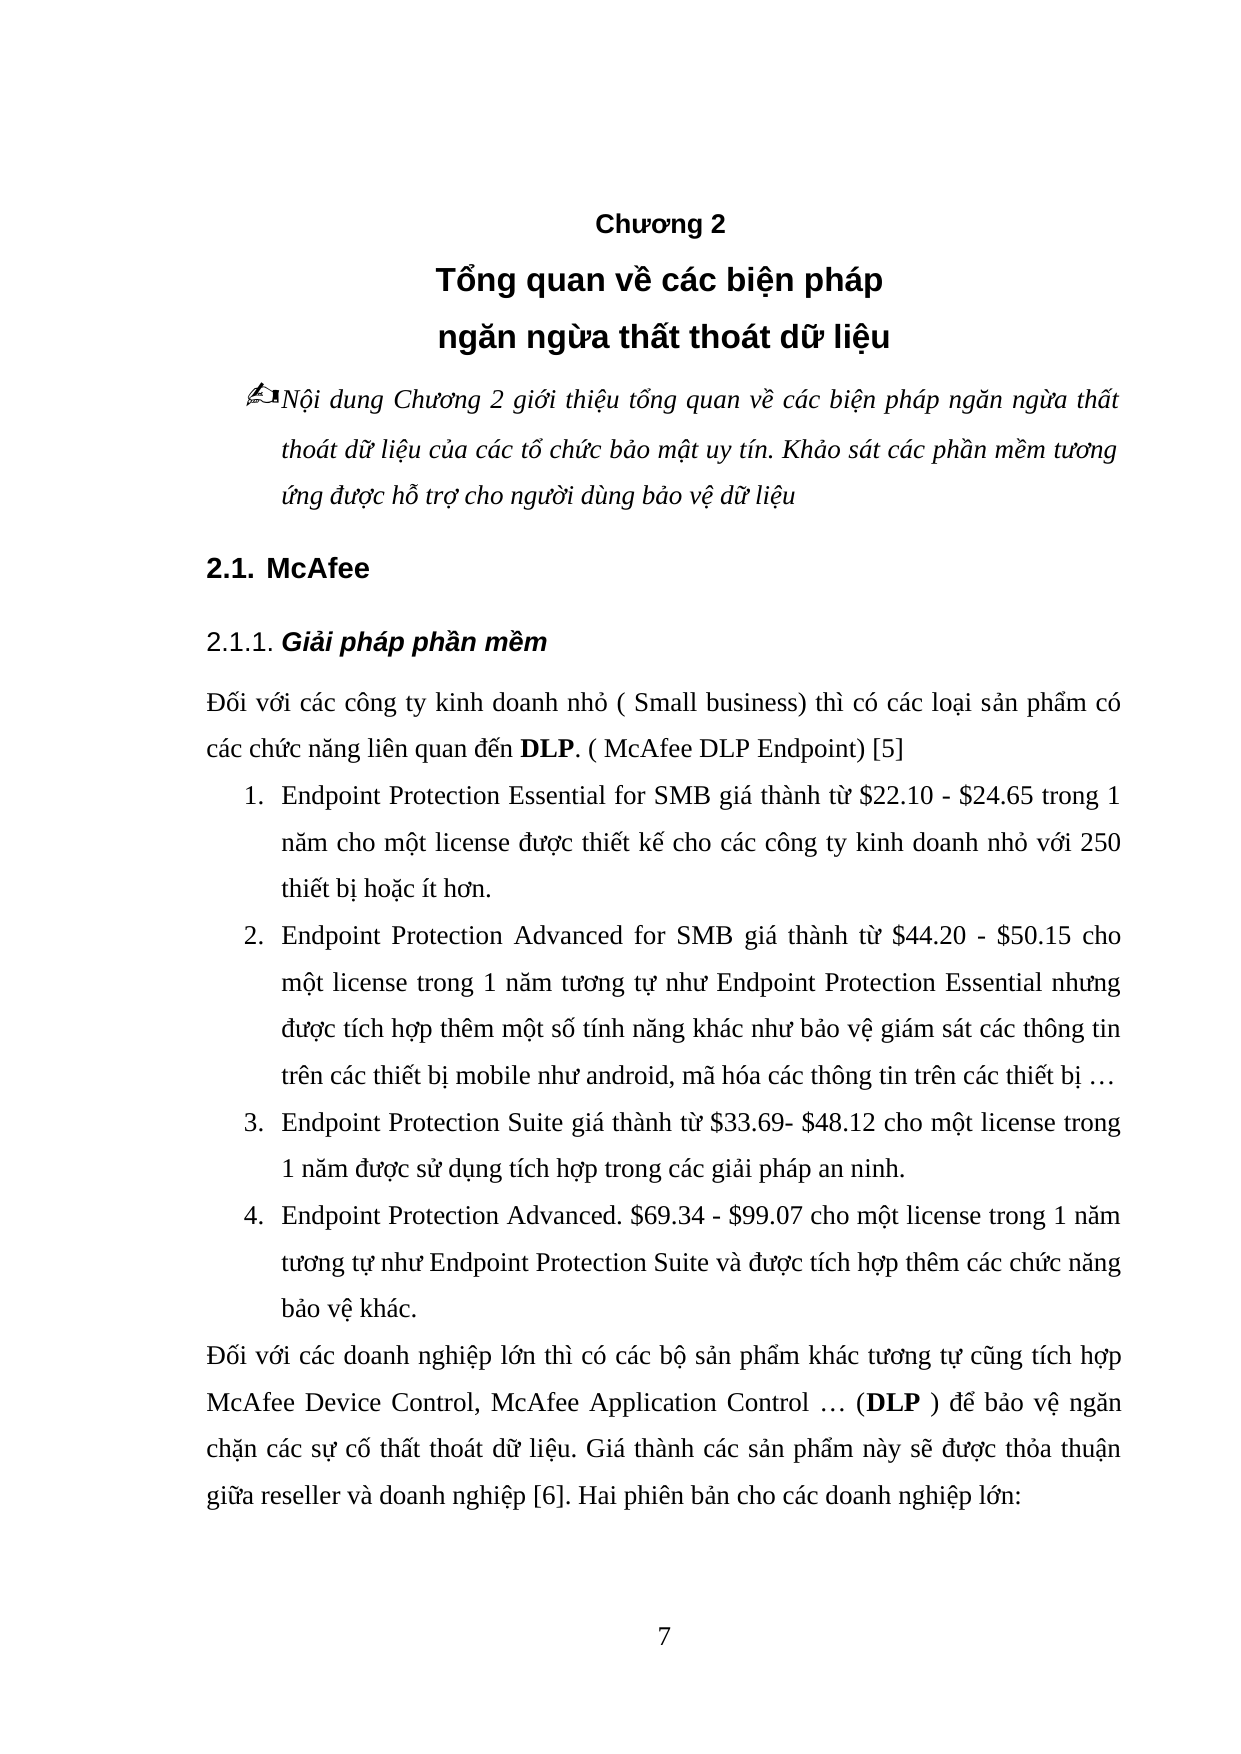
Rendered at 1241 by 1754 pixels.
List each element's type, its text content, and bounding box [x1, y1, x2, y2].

list Đối với các công ty kinh doanh nhỏ ( Small business) thì có các loại sản phẩm có các chức năng liên quan đến DLP. ( McAfee DLP Endpoint) [206, 686, 1122, 764]
list Endpoint Protection Suite giá thành từ $33.69- $48.12 cho một license trong 1 năm được sử dụng tích hợp trong các giải pháp an ninh. [244, 1106, 1122, 1184]
subtitle Tổng quan về các biện pháp ngăn ngừa thất thoát dữ liệu [206, 202, 1122, 356]
list Endpoint Protection Essential for SMB giá thành từ $22.10 - $24.65 trong 1 năm cho một license được thiết kế cho các công ty kinh doanh nhỏ với 250 thiết bị hoặc ít hơn. [244, 779, 1122, 904]
subtitle Giải pháp phần mềm [206, 626, 1122, 658]
text Nội dung Chương 2 giới thiệu tổng quan về các biện pháp ngăn ngừa thất thoát dữ liệu của các tổ chức bảo mật uy tín. Khảo sát các phần mềm tương ứng được hỗ trợ cho người dùng bảo vệ dữ liệu [244, 381, 1122, 511]
list Đối với các doanh nghiệp lớn thì có các bộ sản phẩm khác tương tự cũng tích hợp McAfee Device Control, McAfee Application Control … (DLP ) để bảo vệ ngăn chặn các sự cố thất thoát dữ liệu. Giá thành các sản phẩm này sẽ được thỏa thuận giữa reseller và doanh nghiệp . Hai phiên bản cho các doanh nghiệp lớn: [206, 1339, 1122, 1510]
subtitle McAfee [206, 551, 1122, 585]
list Endpoint Protection Advanced. $69.34 - $99.07 cho một license trong 1 năm tương tự như Endpoint Protection Suite và được tích hợp thêm các chức năng bảo vệ khác. [244, 1199, 1122, 1324]
list Endpoint Protection Advanced for SMB giá thành từ $44.20 - $50.15 cho một license trong 1 năm tương tự như Endpoint Protection Essential nhưng được tích hợp thêm một số tính năng khác như bảo vệ giám sát các thông tin trên các thiết bị mobile như android, mã hóa các thông tin trên các thiết bị … [244, 919, 1122, 1090]
